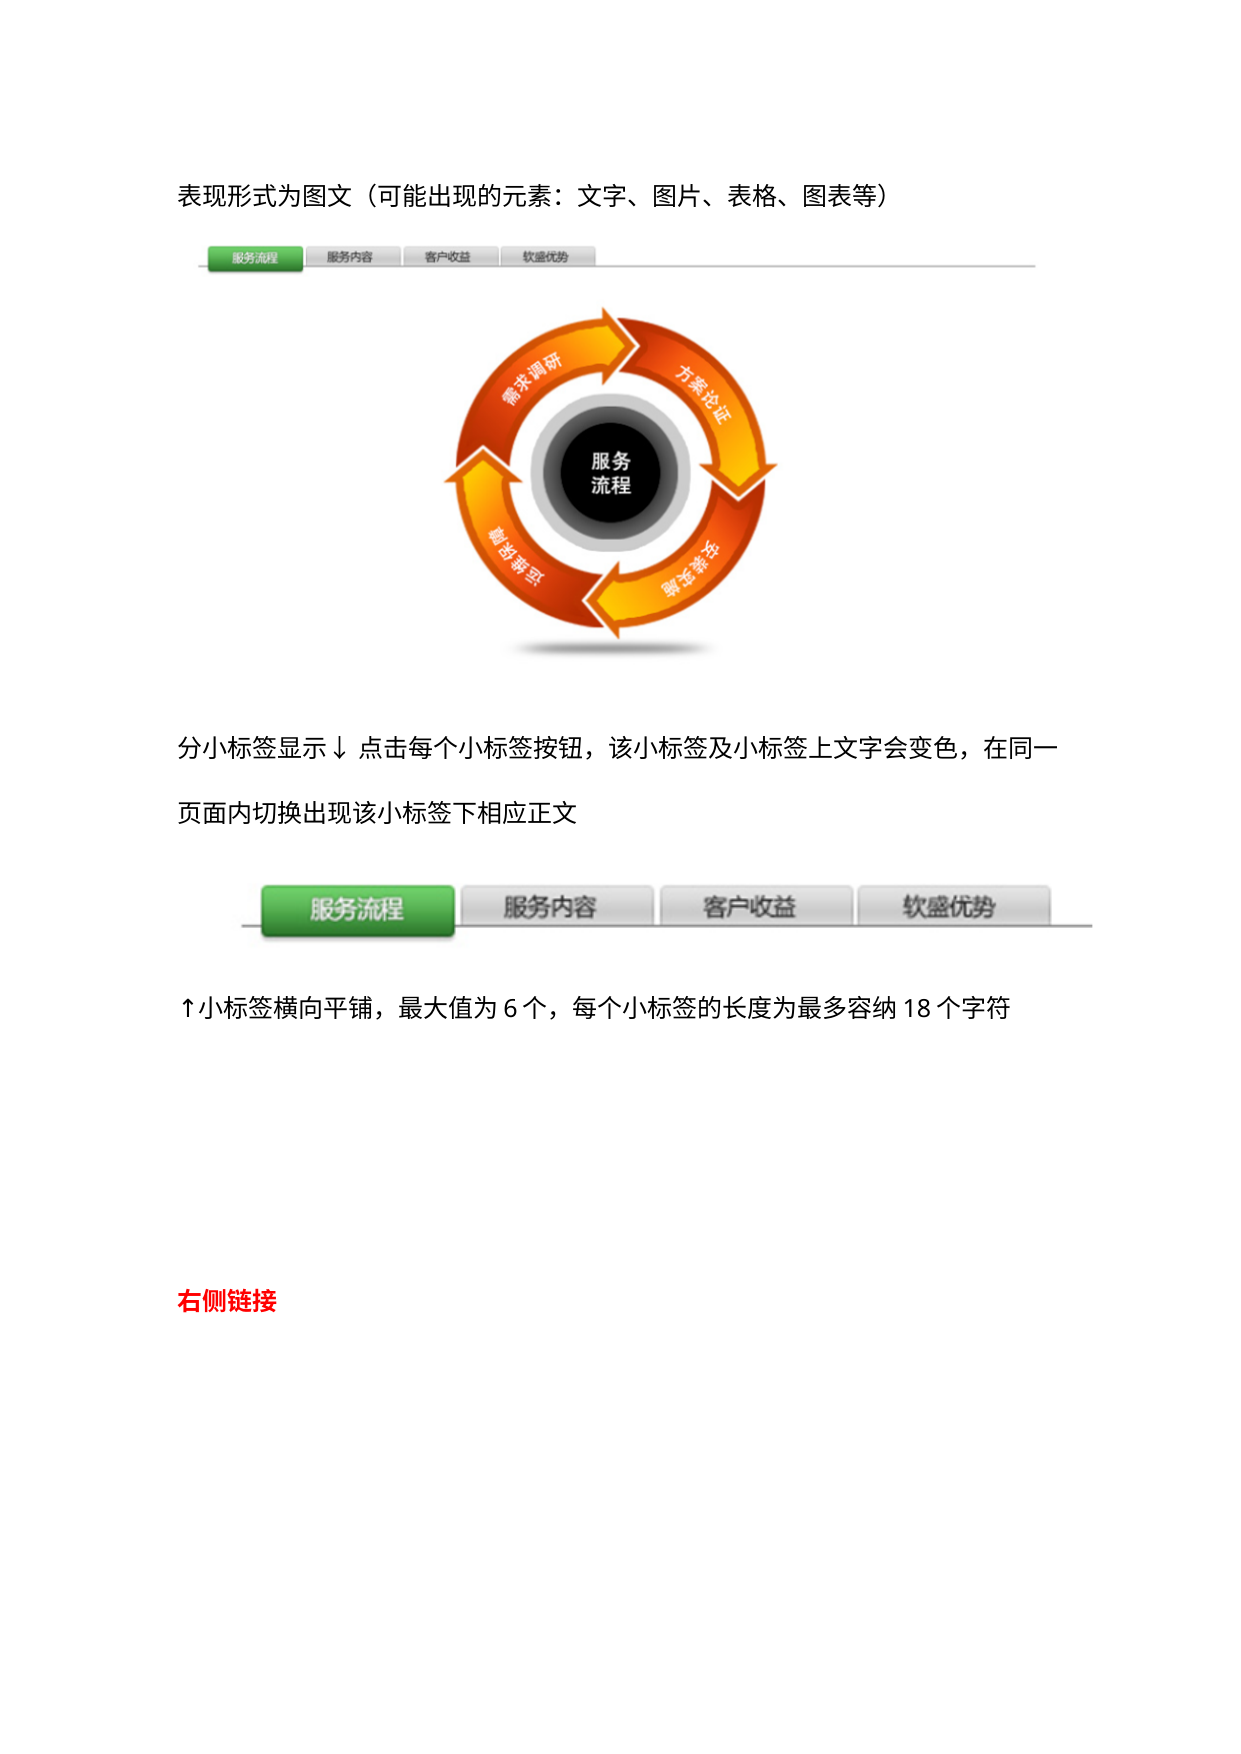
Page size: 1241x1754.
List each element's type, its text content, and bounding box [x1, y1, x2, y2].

picture [227, 860, 1093, 959]
text 右侧链接 [177, 1267, 1063, 1332]
text ↑小标签横向平铺，最大值为6个，每个小标签的长度为最多容纳18个字符 [177, 974, 1063, 1039]
text 分小标签显示↓ 点击每个小标签按钮，该小标签及小标签上文字会变色，在同一 [177, 714, 1063, 779]
text 表现形式为图文（可能出现的元素：文字、图片、表格、图表等） [177, 162, 1063, 227]
picture [177, 234, 1043, 675]
